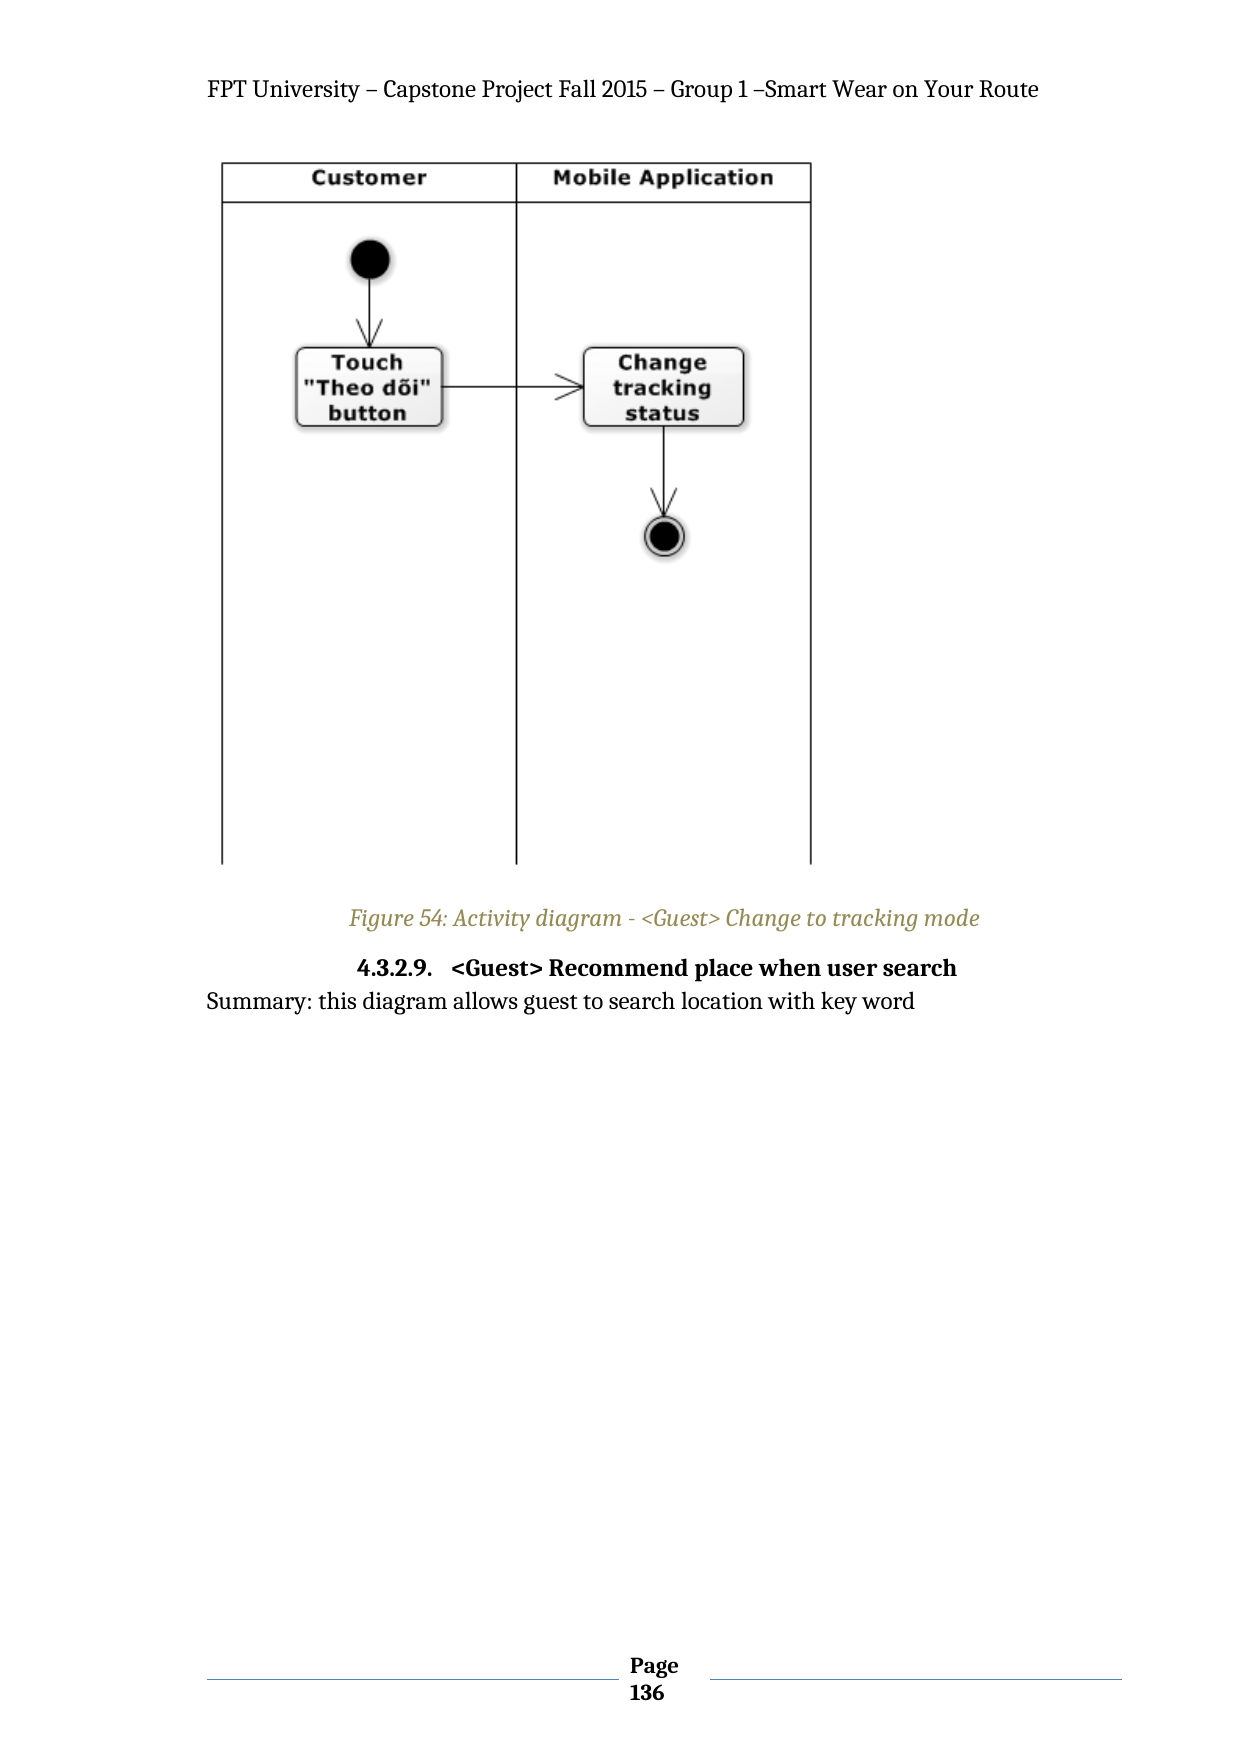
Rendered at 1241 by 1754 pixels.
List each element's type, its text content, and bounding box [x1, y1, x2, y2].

subtitle <Guest> Recommend place when user search [357, 954, 1122, 982]
text Summary: this diagram allows guest to search location with key word [207, 987, 1122, 1016]
text Figure 53: Activity diagram - <Guest> Change to tracking mode [207, 904, 1122, 933]
picture [206, 147, 826, 879]
